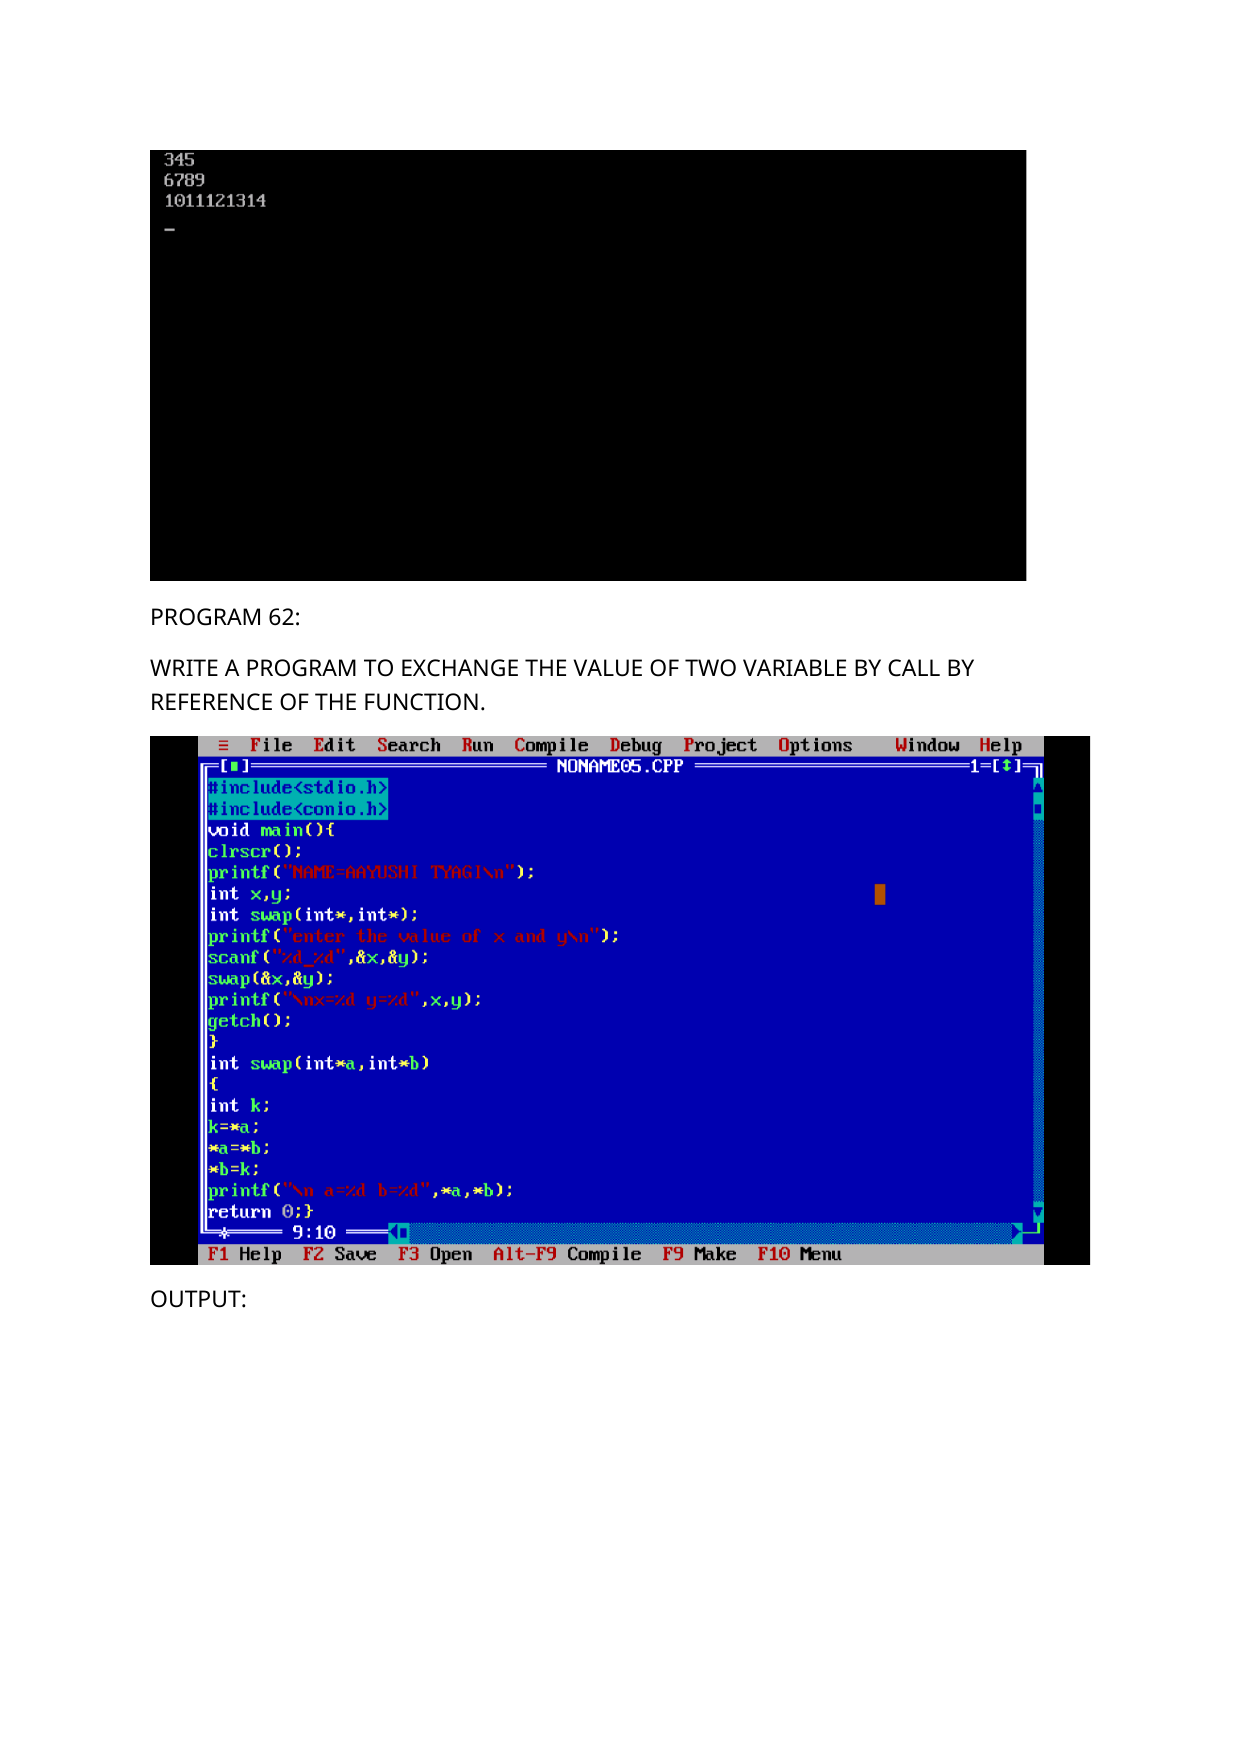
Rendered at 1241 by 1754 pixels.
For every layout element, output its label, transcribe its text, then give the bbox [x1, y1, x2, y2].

text OUTPUT: [150, 1283, 1090, 1315]
text WRITE A PROGRAM TO EXCHANGE THE VALUE OF TWO VARIABLE BY CALL BY REFERENCE OF THE FUNCTION. [150, 652, 1090, 717]
picture [150, 150, 1027, 581]
picture [150, 736, 1091, 1265]
text PROGRAM 62: [150, 601, 1090, 633]
